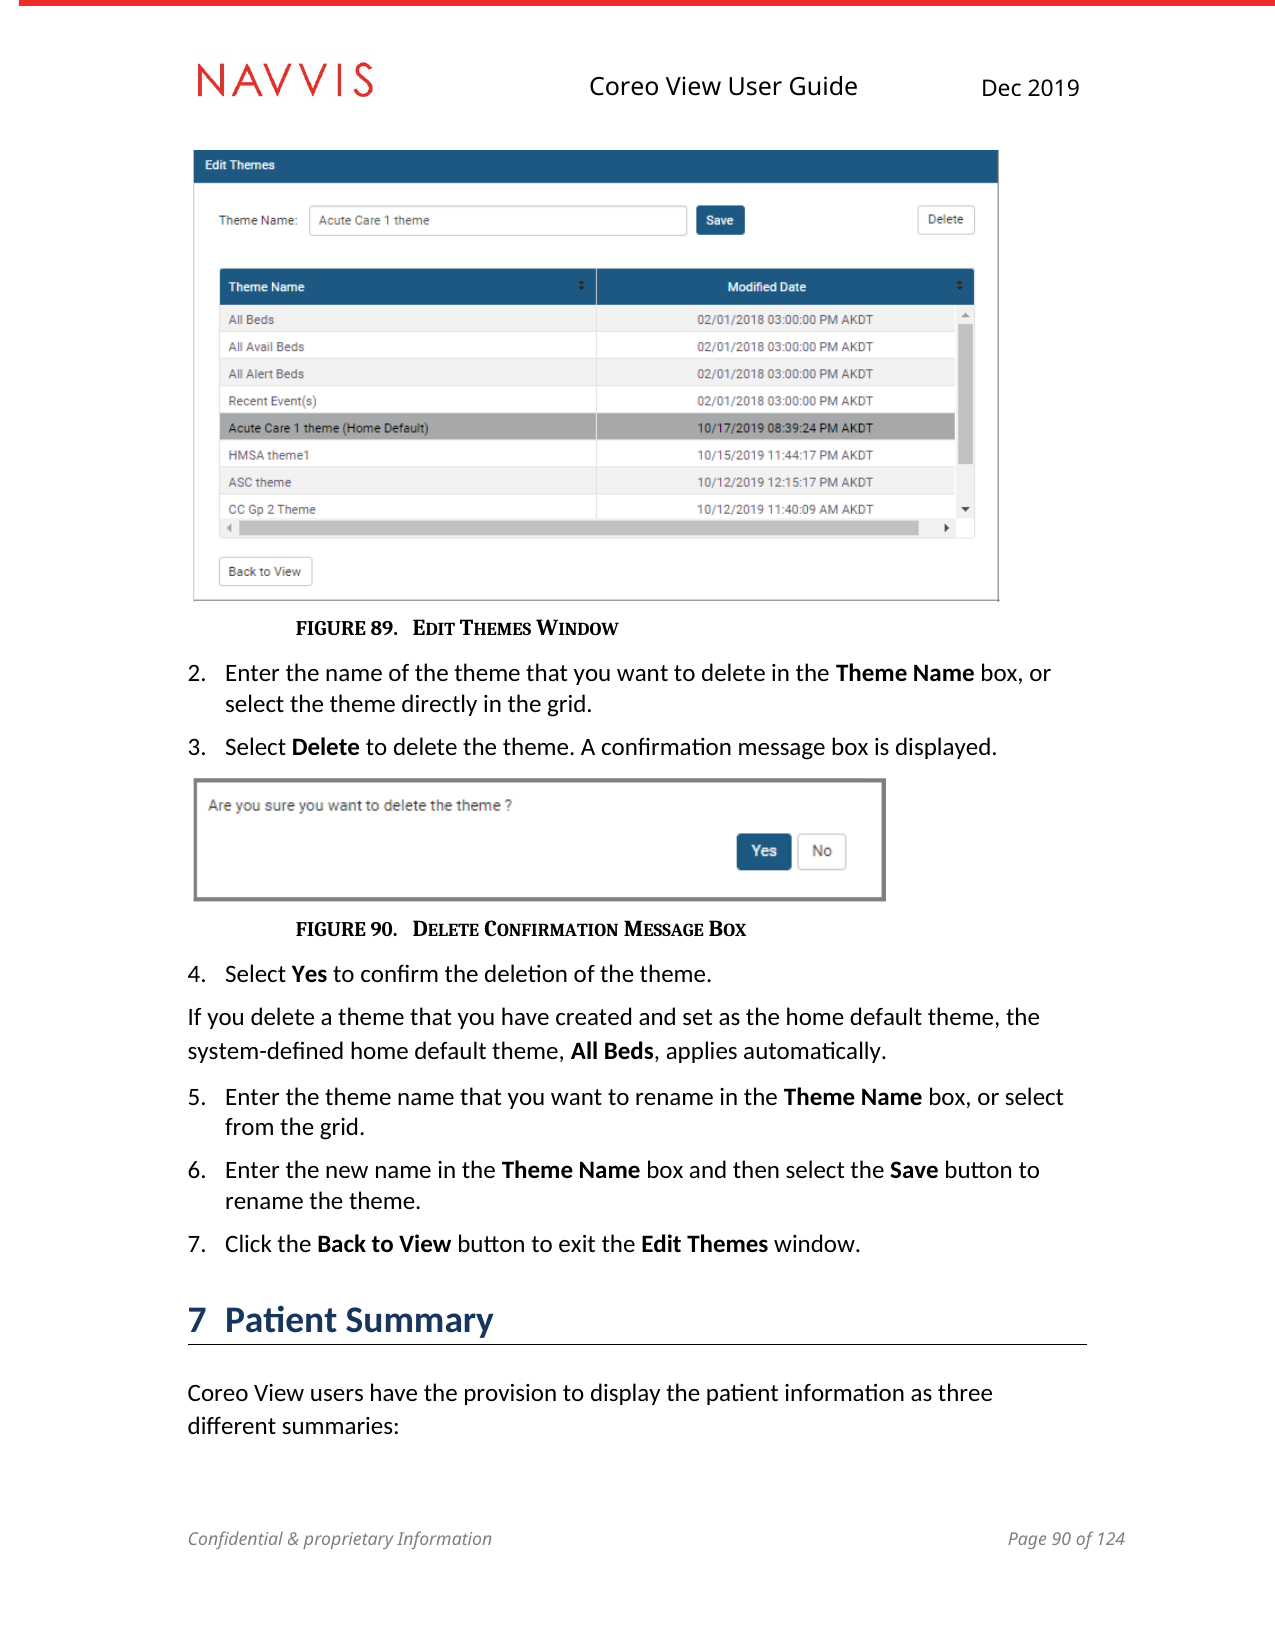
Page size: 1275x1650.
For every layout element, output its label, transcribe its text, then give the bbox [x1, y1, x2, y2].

text Coreo View users have the provision to display the patient information as three different summaries: [187, 1377, 1087, 1441]
text If you delete a theme that you have created and set as the home default theme, the system-defined home default theme, All Beds, applies automatically. [187, 1001, 1087, 1065]
text Delete Confirmation Message Box [296, 916, 1087, 942]
picture [187, 55, 383, 104]
list Click the Back to View button to exit the Edit Themes window. [187, 1228, 1087, 1258]
list Enter the theme name that you want to rename in the Theme Name box, or select from the grid. [187, 1081, 1087, 1142]
picture [193, 150, 1000, 602]
picture [193, 778, 886, 903]
list Enter the new name in the Theme Name box and then select the Save button to rename the theme. [187, 1154, 1087, 1215]
list Select Delete to delete the theme. A confirmation message box is displayed. [187, 731, 1087, 761]
subtitle Patient Summary [187, 1296, 1087, 1345]
list Enter the name of the theme that you want to delete in the Theme Name box, or select the theme directly in the grid. [187, 657, 1087, 718]
list Select Yes to confirm the deletion of the theme. [187, 958, 1087, 989]
text Edit Themes Window [296, 614, 1087, 641]
